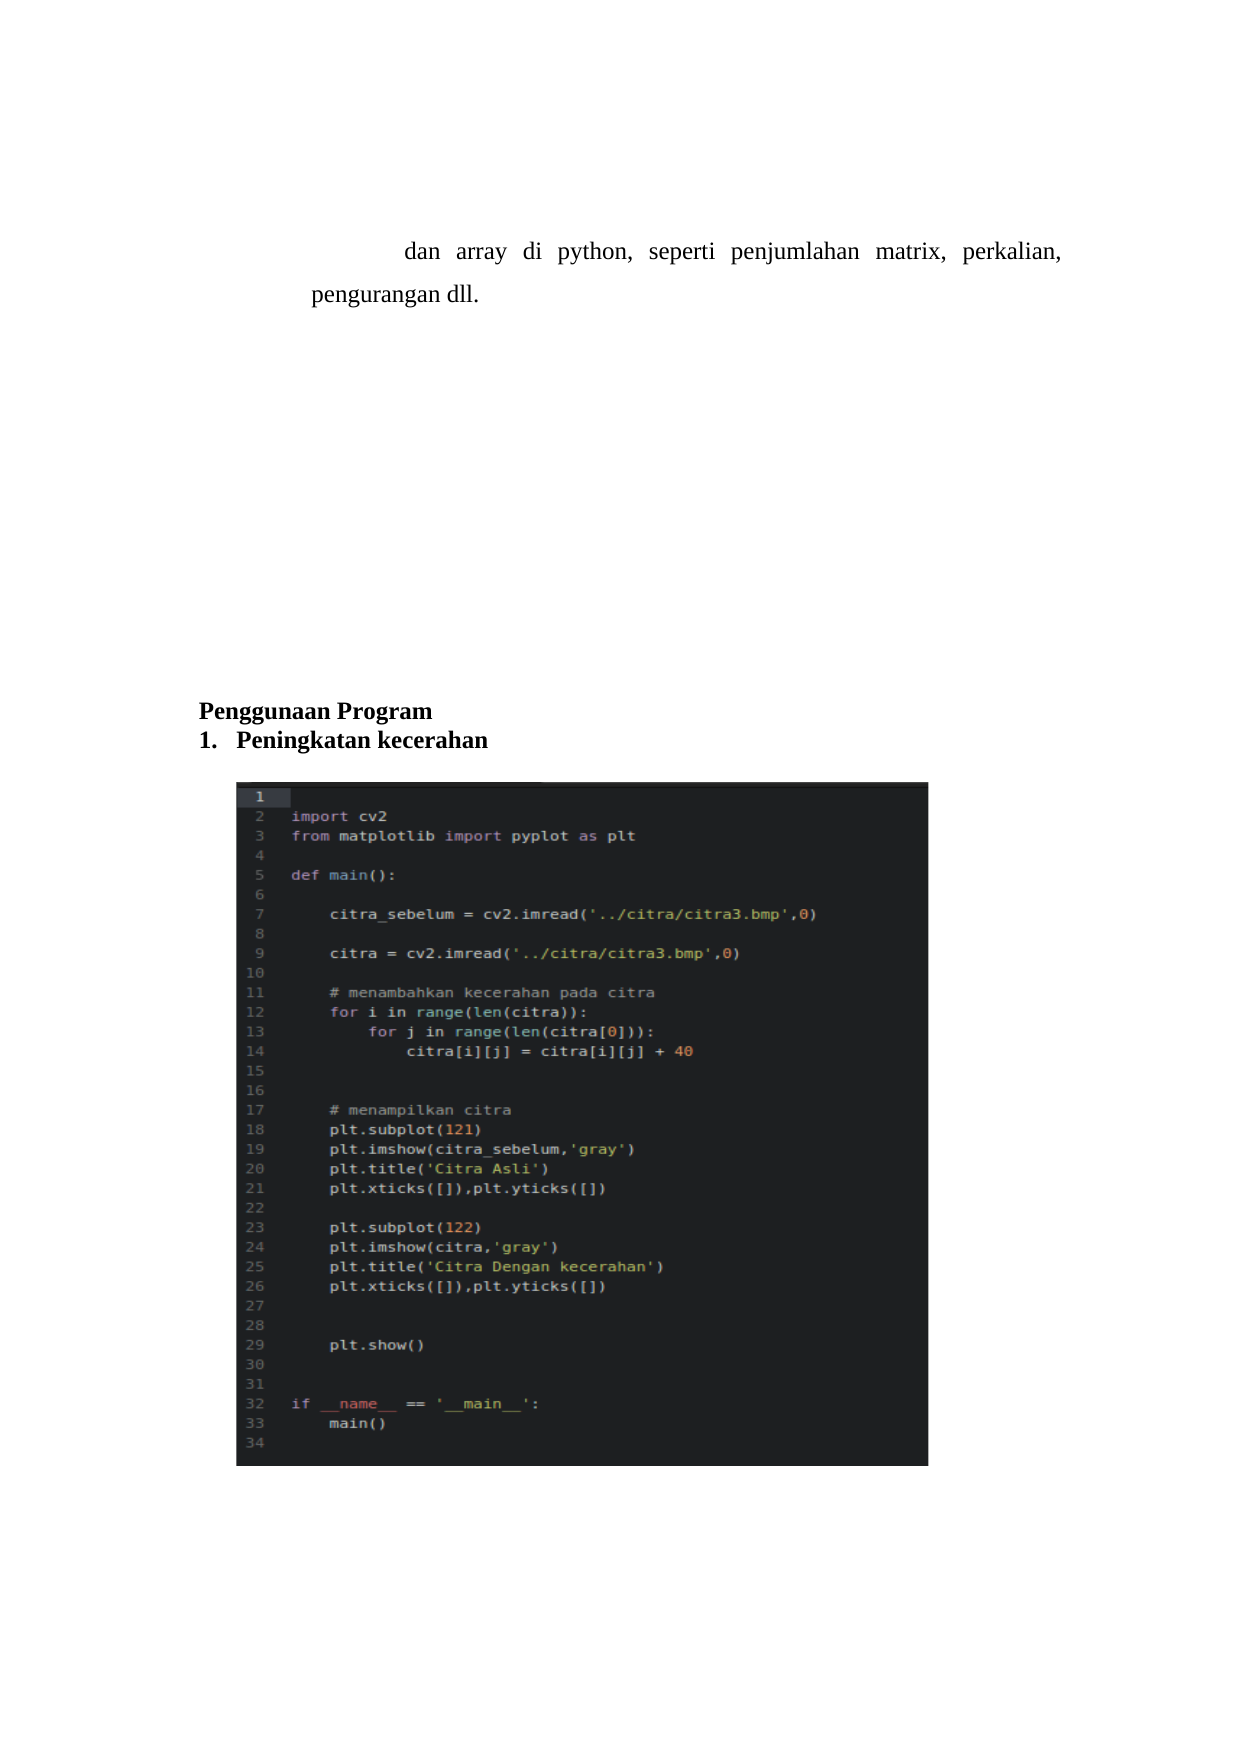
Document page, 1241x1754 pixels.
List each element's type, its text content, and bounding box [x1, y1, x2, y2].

picture [236, 782, 929, 1466]
text Penggunaan Program [199, 696, 1063, 725]
list Peningkatan kecerahan [199, 725, 1063, 754]
text dan array di python, seperti penjumlahan matrix, perkalian, pengurangan dll. [311, 236, 1063, 308]
